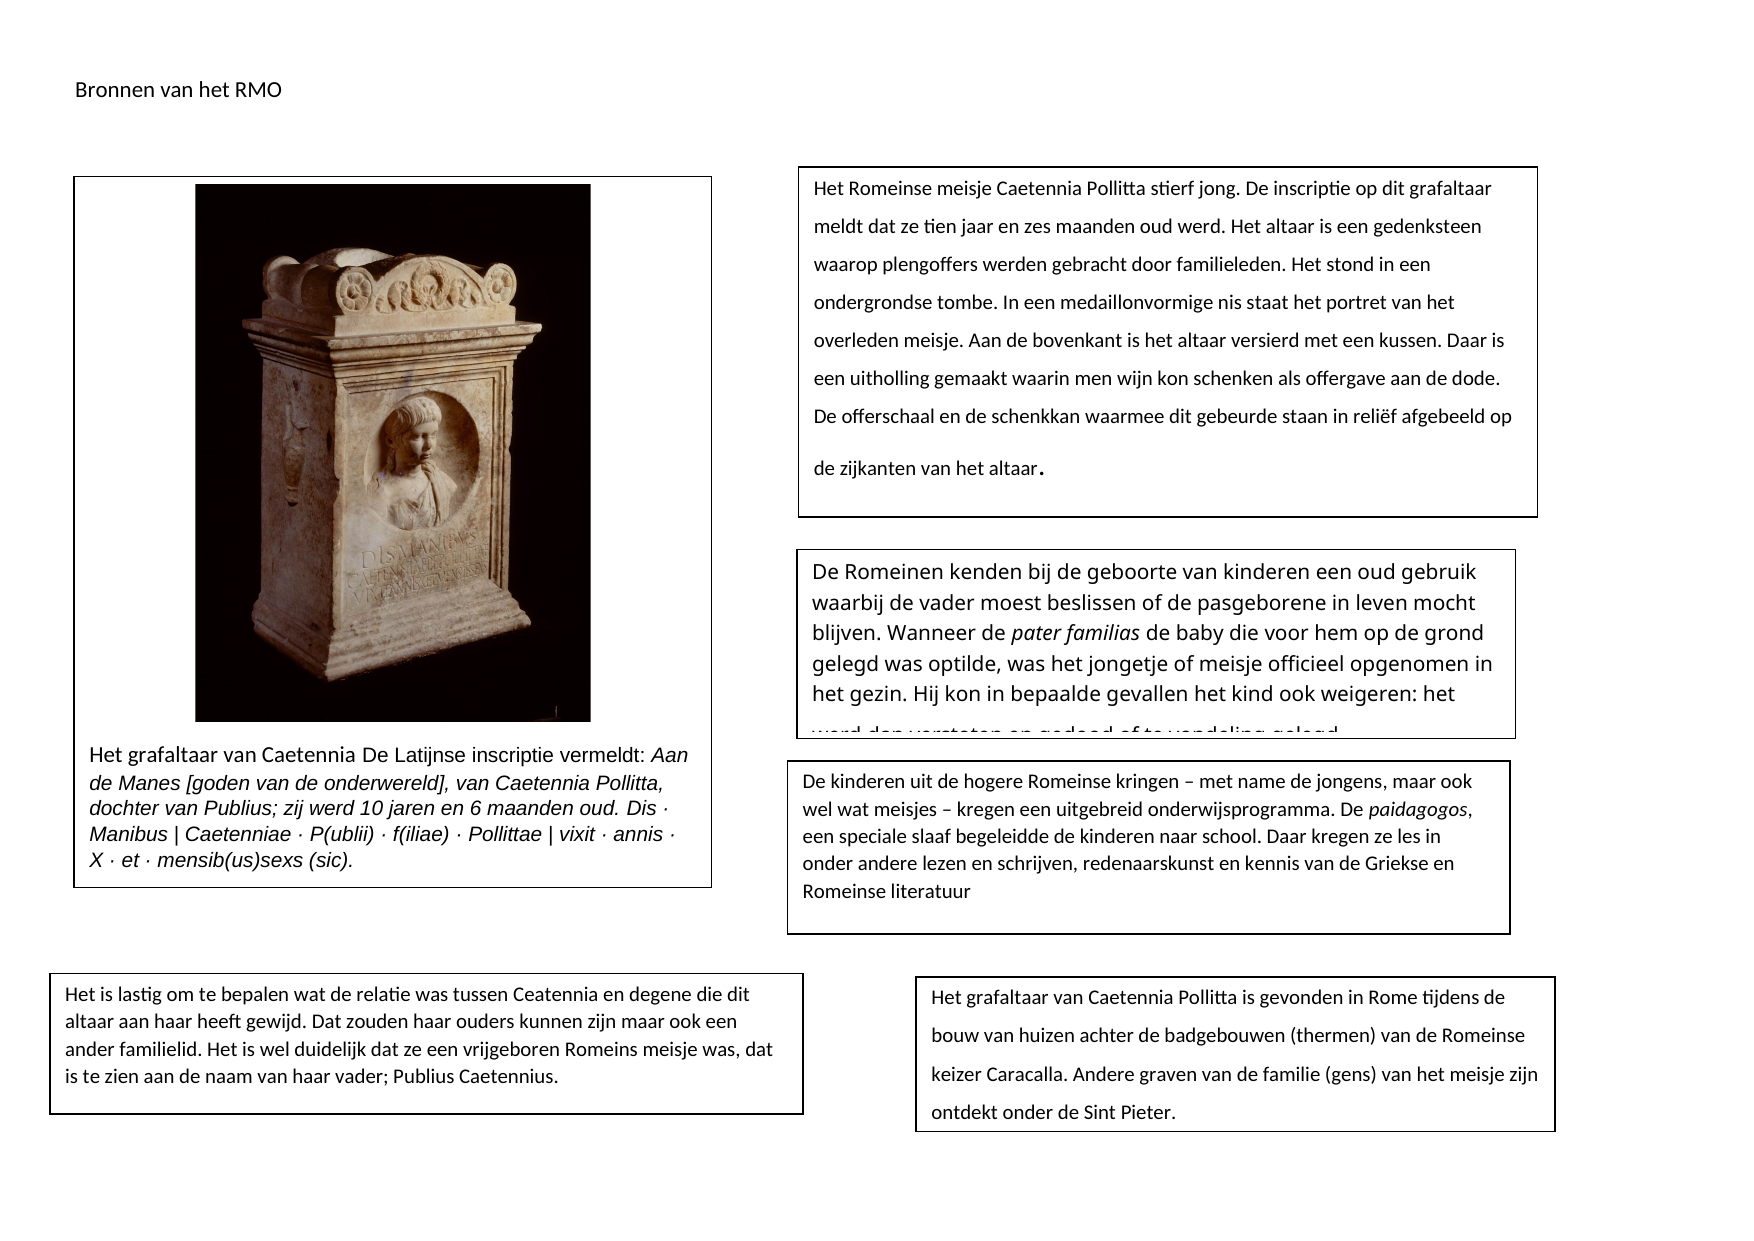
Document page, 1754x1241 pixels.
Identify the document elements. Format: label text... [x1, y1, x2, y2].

picture [195, 184, 591, 722]
text Bronnen van het RMO [75, 75, 1679, 103]
